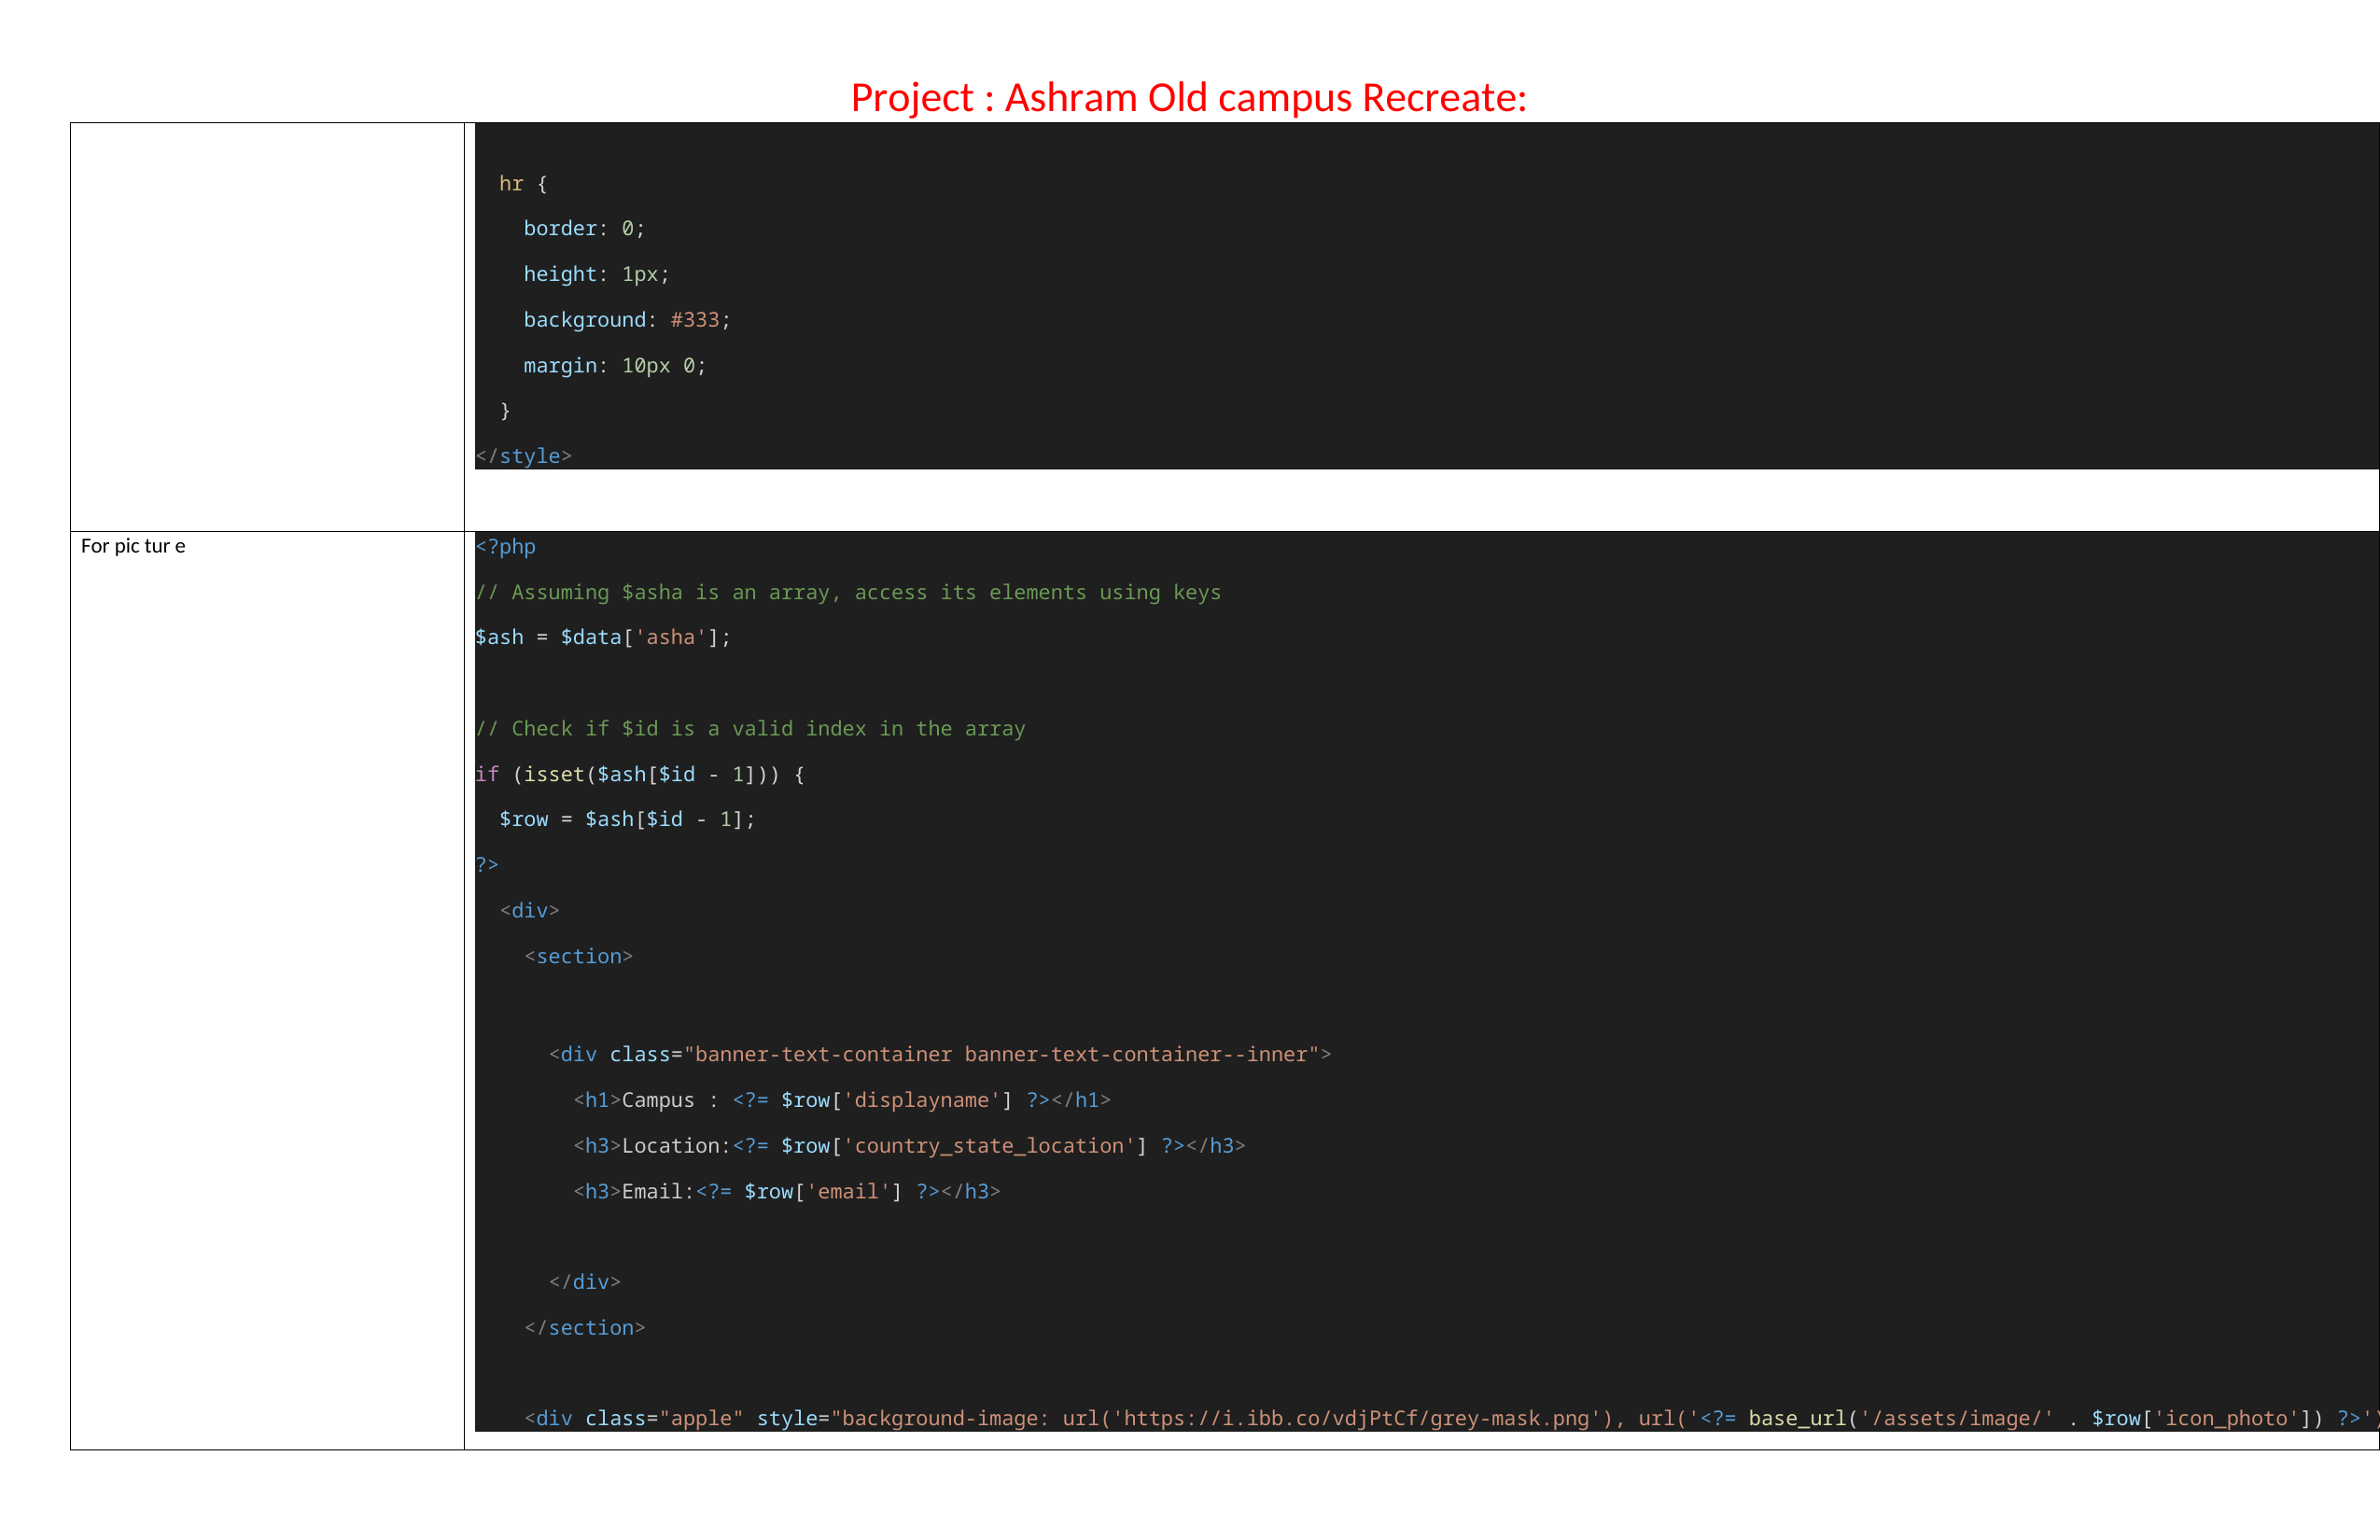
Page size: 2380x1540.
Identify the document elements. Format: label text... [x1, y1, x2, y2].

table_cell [465, 532, 2379, 1449]
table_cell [465, 123, 2379, 531]
table_cell For pic tur e [71, 532, 464, 1449]
table_cell [71, 123, 464, 531]
